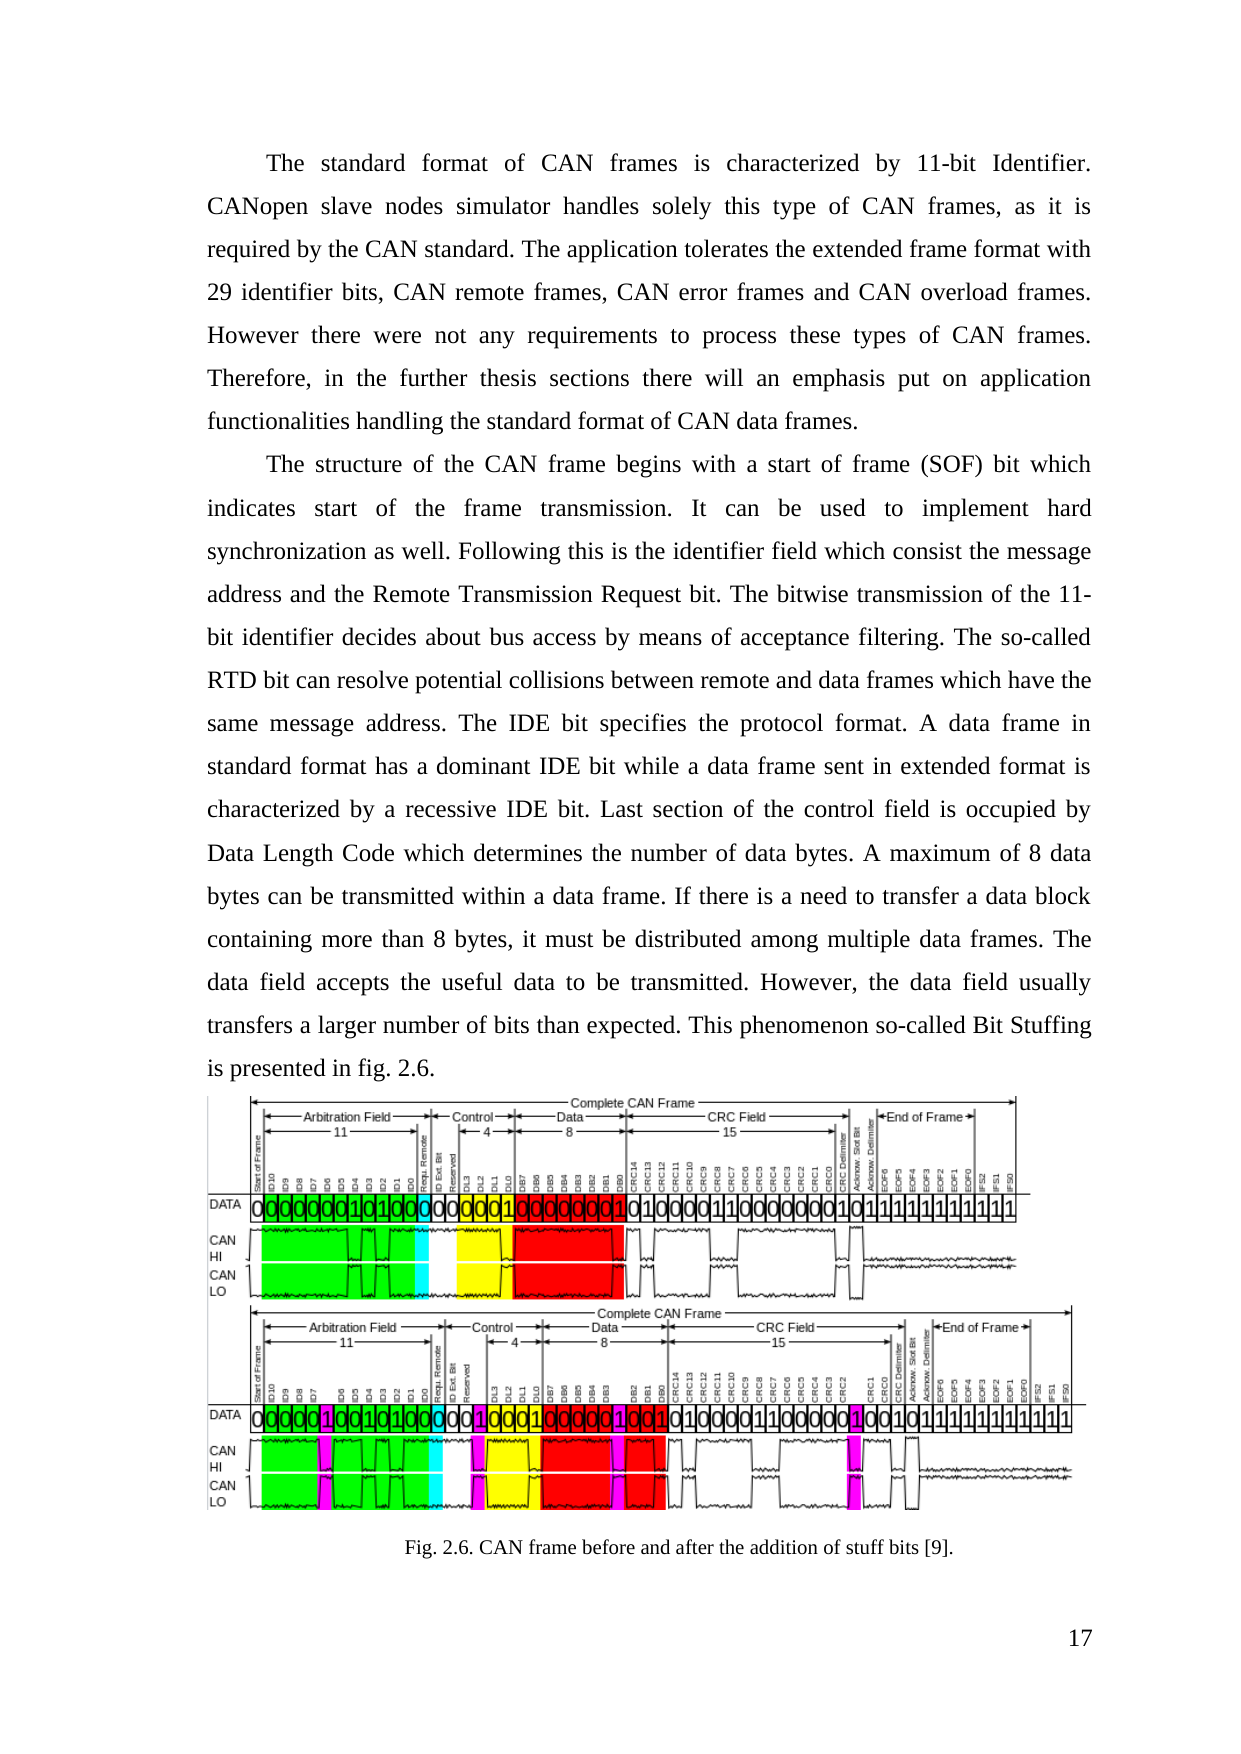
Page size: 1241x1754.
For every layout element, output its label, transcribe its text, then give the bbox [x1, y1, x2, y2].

text The structure of the CAN frame begins with a start of frame (SOF) bit which indicates start of the frame transmission. It can be used to implement hard synchronization as well. Following this is the identifier field which consist the message address and the Remote Transmission Request bit. The bitwise transmission of the 11-bit identifier decides about bus access by means of acceptance filtering. The so-called RTD bit can resolve potential collisions between remote and data frames which have the same message address. The IDE bit specifies the protocol format. A data frame in standard format has a dominant IDE bit while a data frame sent in extended format is characterized by a recessive IDE bit. Last section of the control field is occupied by Data Length Code which determines the number of data bytes. A maximum of 8 data bytes can be transmitted within a data frame. If there is a need to transfer a data block containing more than 8 bytes, it must be distributed among multiple data frames. The data field accepts the useful data to be transmitted. However, the data field usually transfers a larger number of bits than expected. This phenomenon so-called Bit Stuffing is presented in fig. 2.6. [207, 449, 1092, 1082]
picture [206, 1096, 1092, 1510]
text The standard format of CAN frames is characterized by 11-bit Identifier. CANopen slave nodes simulator handles solely this type of CAN frames, as it is required by the CAN standard. The application tolerates the extended frame format with 29 identifier bits, CAN remote frames, CAN error frames and CAN overload frames. However there were not any requirements to process these types of CAN frames. Therefore, in the further thesis sections there will an emphasis put on application functionalities handling the standard format of CAN data frames. [207, 148, 1092, 435]
subtitle Fig. 2.6. CAN frame before and after the addition of stuff bits [9]. [207, 1535, 1092, 1559]
